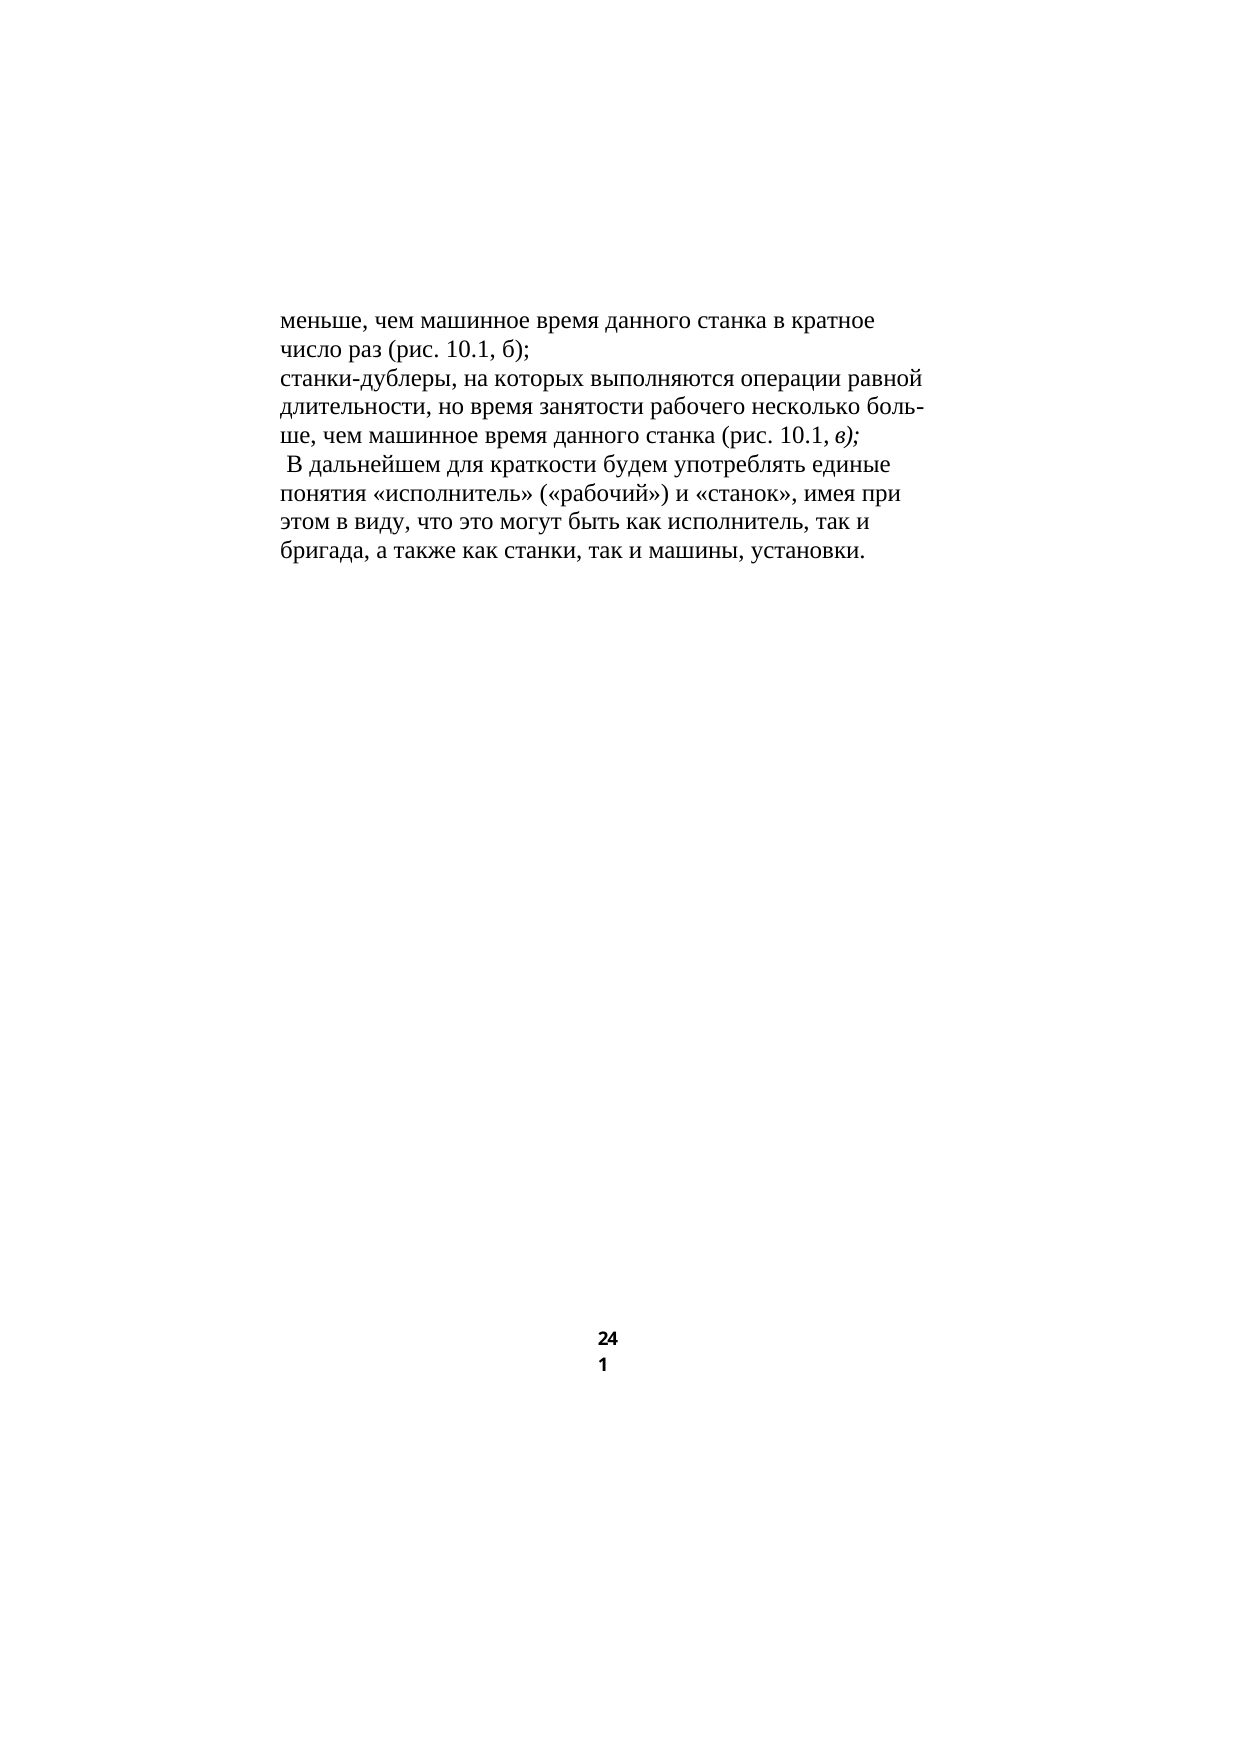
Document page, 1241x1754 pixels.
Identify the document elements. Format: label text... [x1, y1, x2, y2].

text станки-дублеры, на которых выполняются операции равной длительности, но время занятости рабочего несколько больше, чем машинное время данного станка (рис. 10.1, в); [280, 363, 932, 449]
text В дальнейшем для краткости будем употреблять единые понятия «исполнитель» («рабочий») и «станок», имея при этом в виду, что это могут быть как исполнитель, так и бригада, а также как станки, так и машины, установки. [280, 449, 932, 564]
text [280, 305, 932, 363]
